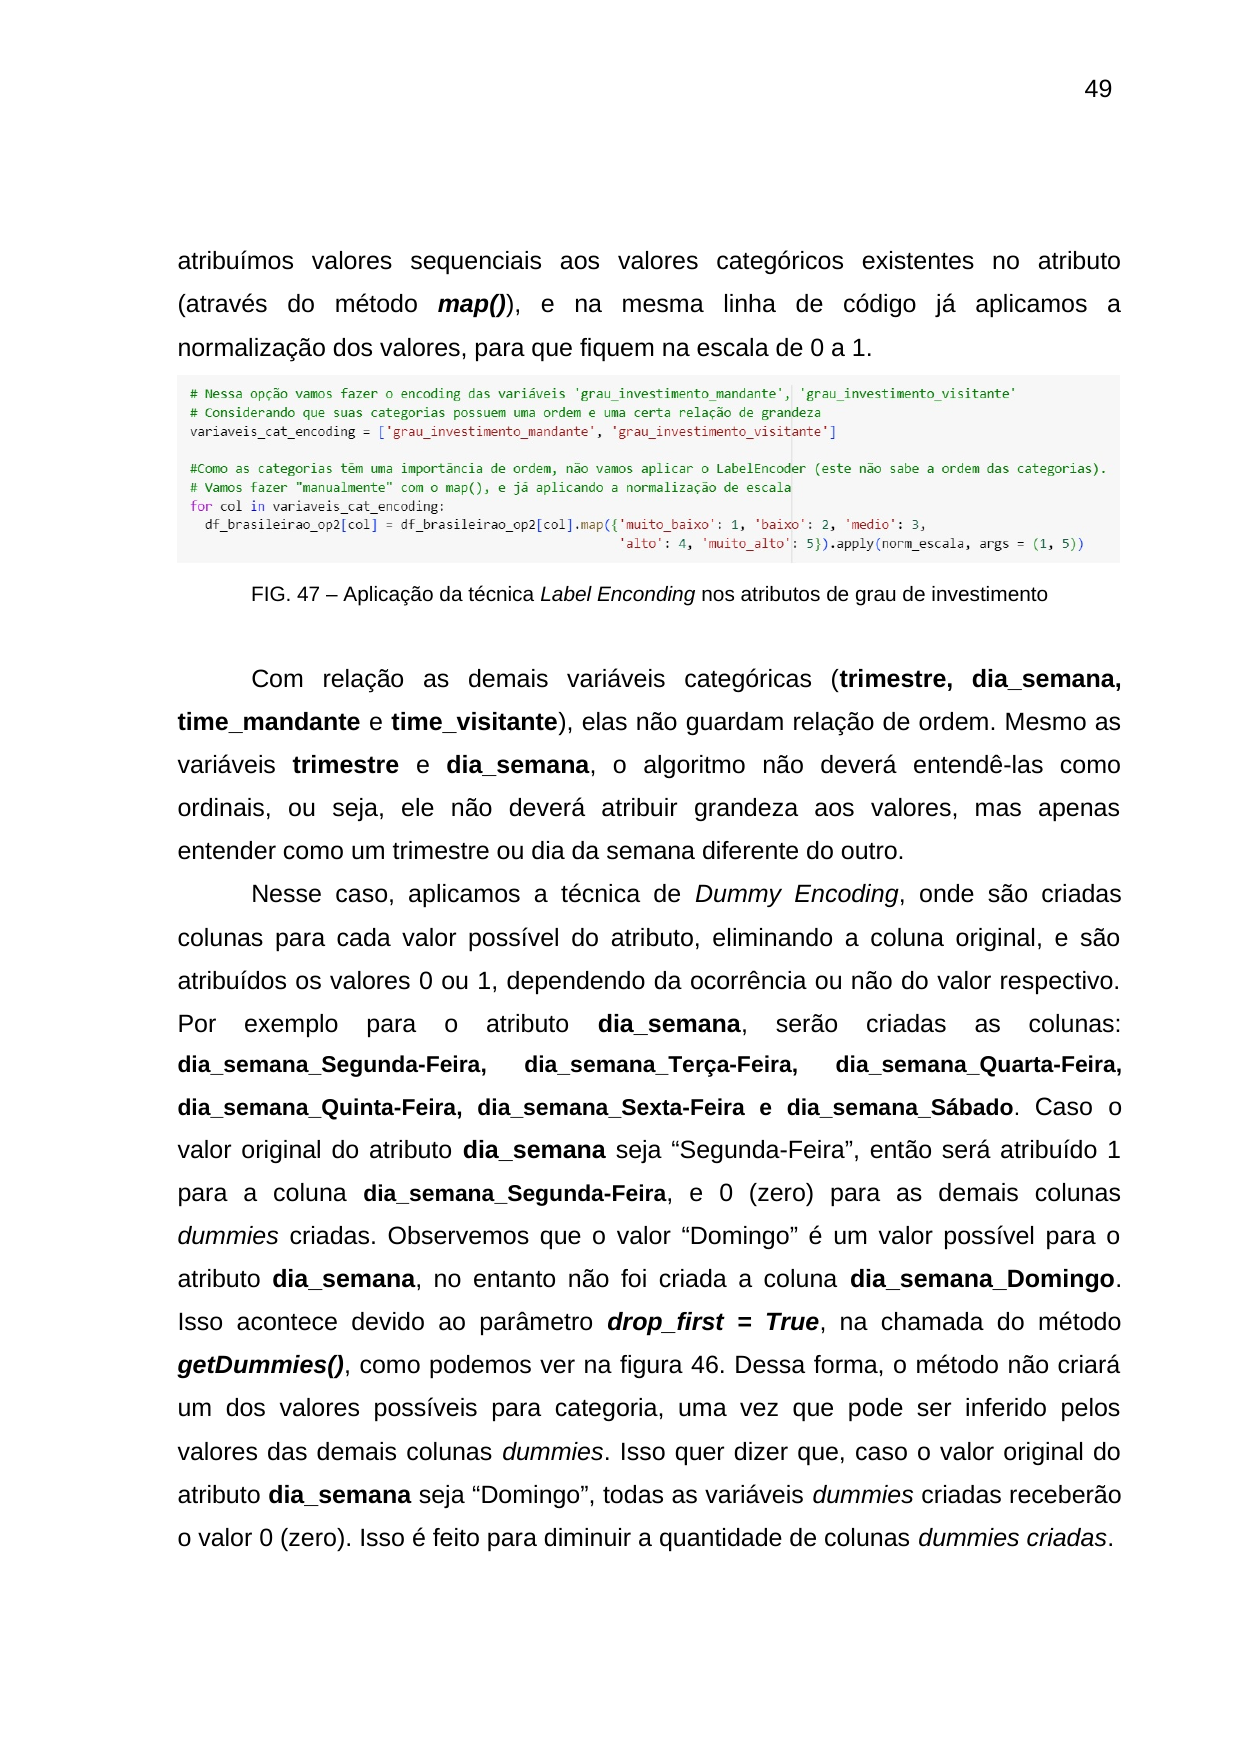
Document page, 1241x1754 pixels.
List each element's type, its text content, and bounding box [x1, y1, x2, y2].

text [177, 246, 1122, 361]
picture [177, 375, 1120, 564]
text Nesse caso, aplicamos a técnica de Dummy Encoding, onde são criadas colunas para cada valor possível do atributo, eliminando a coluna original, e são atribuídos os valores 0 ou 1, dependendo da ocorrência ou não do valor respectivo. Por exemplo para o atributo dia_semana, serão criadas as colunas: dia_semana_Segunda-Feira, dia_semana_Terça-Feira, dia_semana_Quarta-Feira, dia_semana_Quinta-Feira, dia_semana_Sexta-Feira e dia_semana_Sábado. Caso o valor original do atributo dia_semana seja “Segunda-Feira”, então será atribuído 1 para a coluna dia_semana_Segunda-Feira, e 0 (zero) para as demais colunas dummies criadas. Observemos que o valor “Domingo” é um valor possível para o atributo dia_semana, no entanto não foi criada a coluna dia_semana_Domingo. Isso acontece devido ao parâmetro drop_first = True, na chamada do método getDummies(), como podemos ver na figura 46. Dessa forma, o método não criará um dos valores possíveis para categoria, uma vez que pode ser inferido pelos valores das demais colunas dummies. Isso quer dizer que, caso o valor original do atributo dia_semana seja “Domingo”, todas as variáveis dummies criadas receberão o valor 0 (zero). Isso é feito para diminuir a quantidade de colunas dummies criadas. [177, 879, 1122, 1551]
text FIG. 47 – Aplicação da técnica Label Enconding nos atributos de grau de investimento [177, 578, 1122, 606]
text Com relação as demais variáveis categóricas (trimestre, dia_semana, time_mandante e time_visitante), elas não guardam relação de ordem. Mesmo as variáveis trimestre e dia_semana, o algoritmo não deverá entendê-las como ordinais, ou seja, ele não deverá atribuir grandeza aos valores, mas apenas entender como um trimestre ou dia da semana diferente do outro. [177, 664, 1122, 865]
